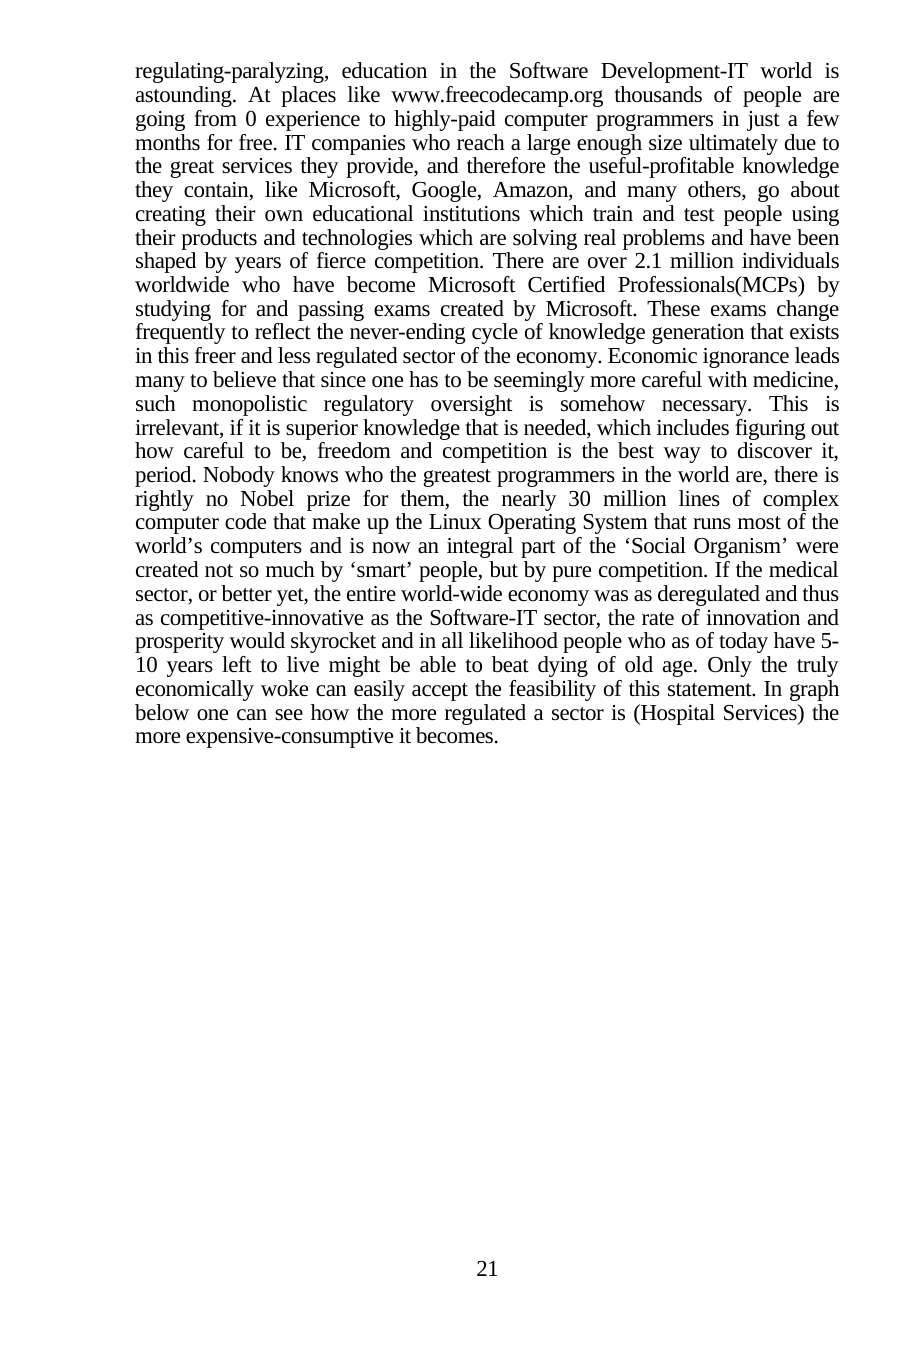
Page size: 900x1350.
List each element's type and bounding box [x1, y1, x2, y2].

text [135, 60, 840, 749]
